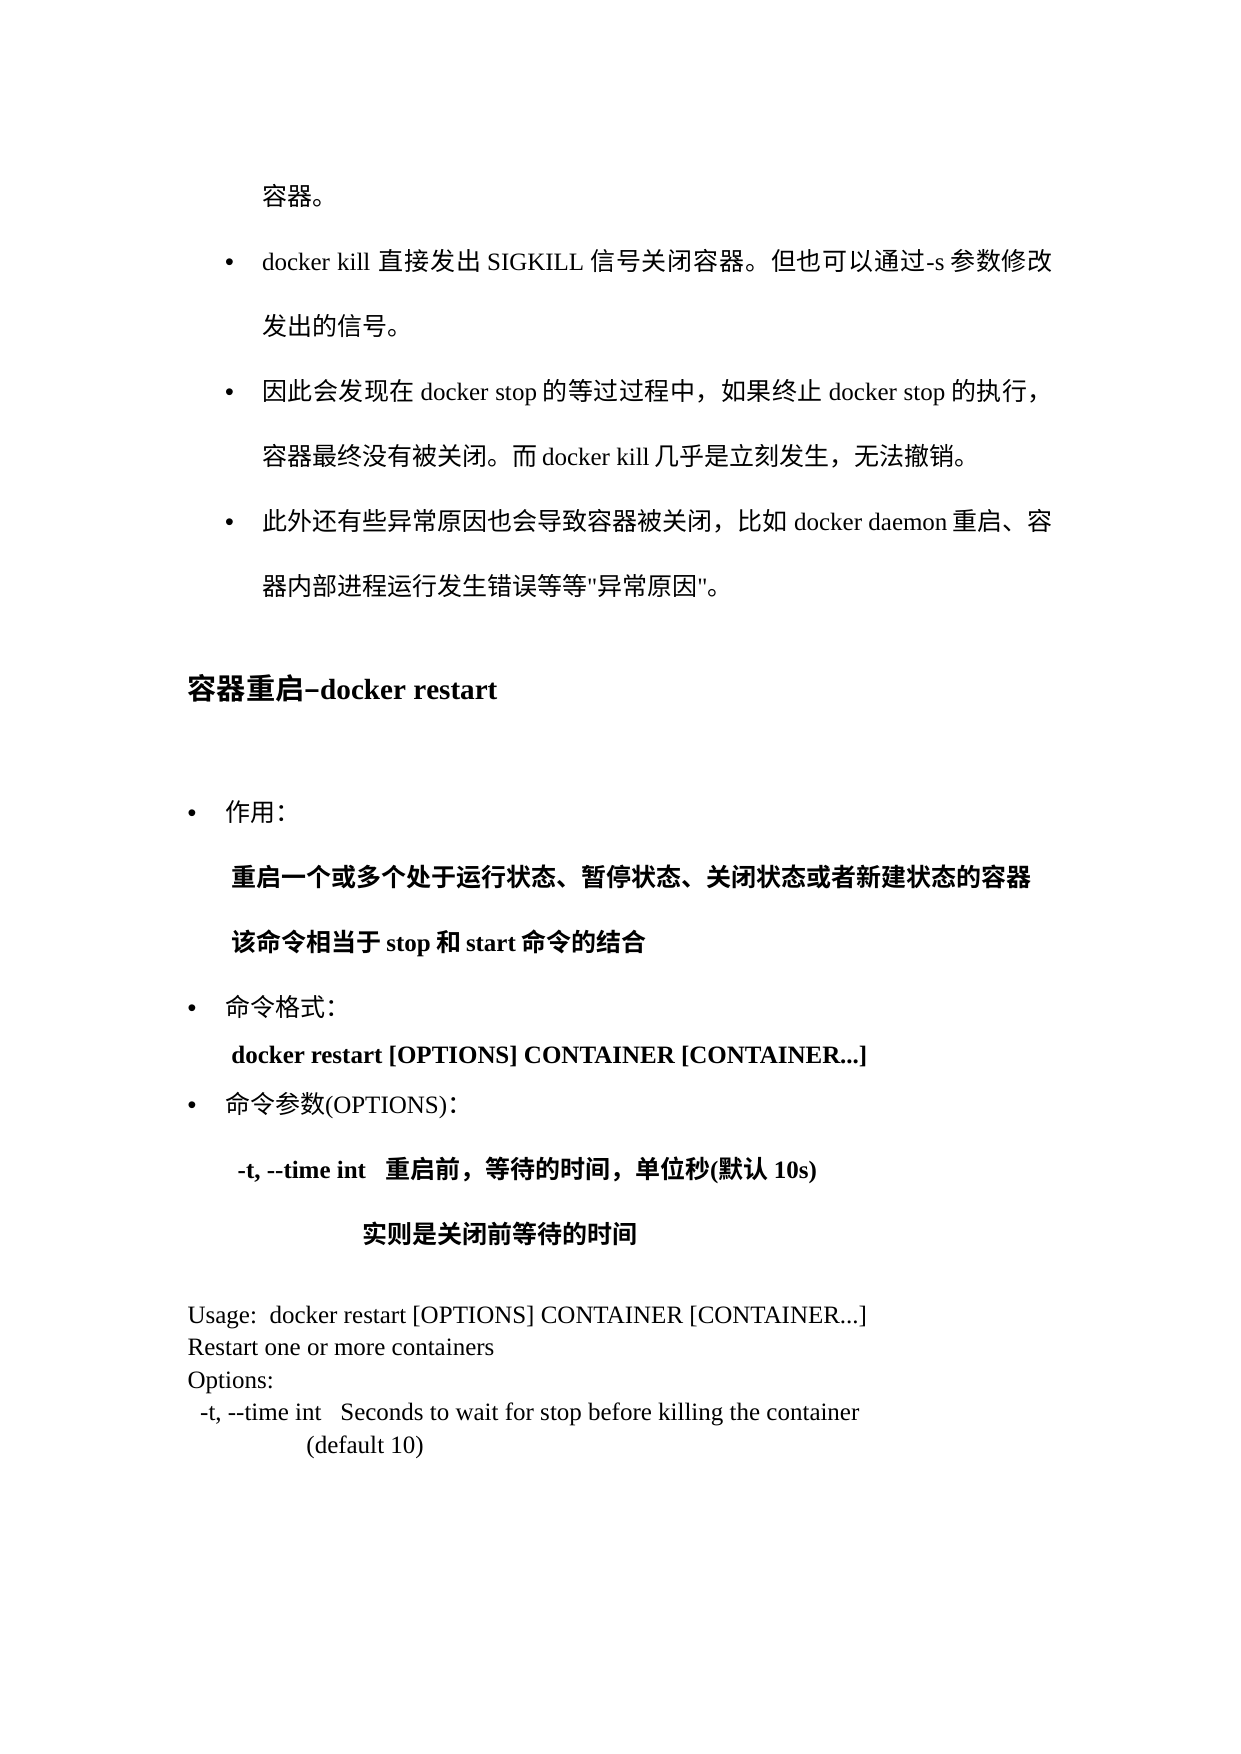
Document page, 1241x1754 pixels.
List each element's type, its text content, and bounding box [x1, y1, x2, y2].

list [225, 162, 1053, 227]
text -t, --time int Seconds to wait for stop before killing the container [187, 1395, 1053, 1428]
text 该命令相当于stop和start命令的结合 [187, 908, 1053, 973]
subtitle 容器重启–docker restart [187, 666, 1053, 708]
text 重启一个或多个处于运行状态、暂停状态、关闭状态或者新建状态的容器 [187, 843, 1053, 908]
text 实则是关闭前等待的时间 [187, 1200, 1053, 1265]
text Usage: docker restart [OPTIONS] CONTAINER [CONTAINER...] [187, 1298, 1053, 1330]
list 此外还有些异常原因也会导致容器被关闭，比如docker daemon重启、容器内部进程运行发生错误等等"异常原因"。 [225, 487, 1053, 617]
text docker restart [OPTIONS] CONTAINER [CONTAINER...] [187, 1038, 1053, 1070]
text Options: [187, 1363, 1053, 1395]
text Restart one or more containers [187, 1330, 1053, 1363]
list 命令参数(OPTIONS)： [187, 1070, 1053, 1135]
list 命令格式： [187, 973, 1053, 1038]
text (default 10) [187, 1428, 1053, 1460]
list 作用： [187, 778, 1053, 843]
list docker kill 直接发出SIGKILL信号关闭容器。但也可以通过-s参数修改发出的信号。 [225, 227, 1053, 357]
list 因此会发现在docker stop的等过过程中，如果终止docker stop的执行，容器最终没有被关闭。而docker kill几乎是立刻发生，无法撤销。 [225, 357, 1053, 487]
text -t, --time int 重启前，等待的时间，单位秒(默认 10s) [187, 1135, 1053, 1200]
